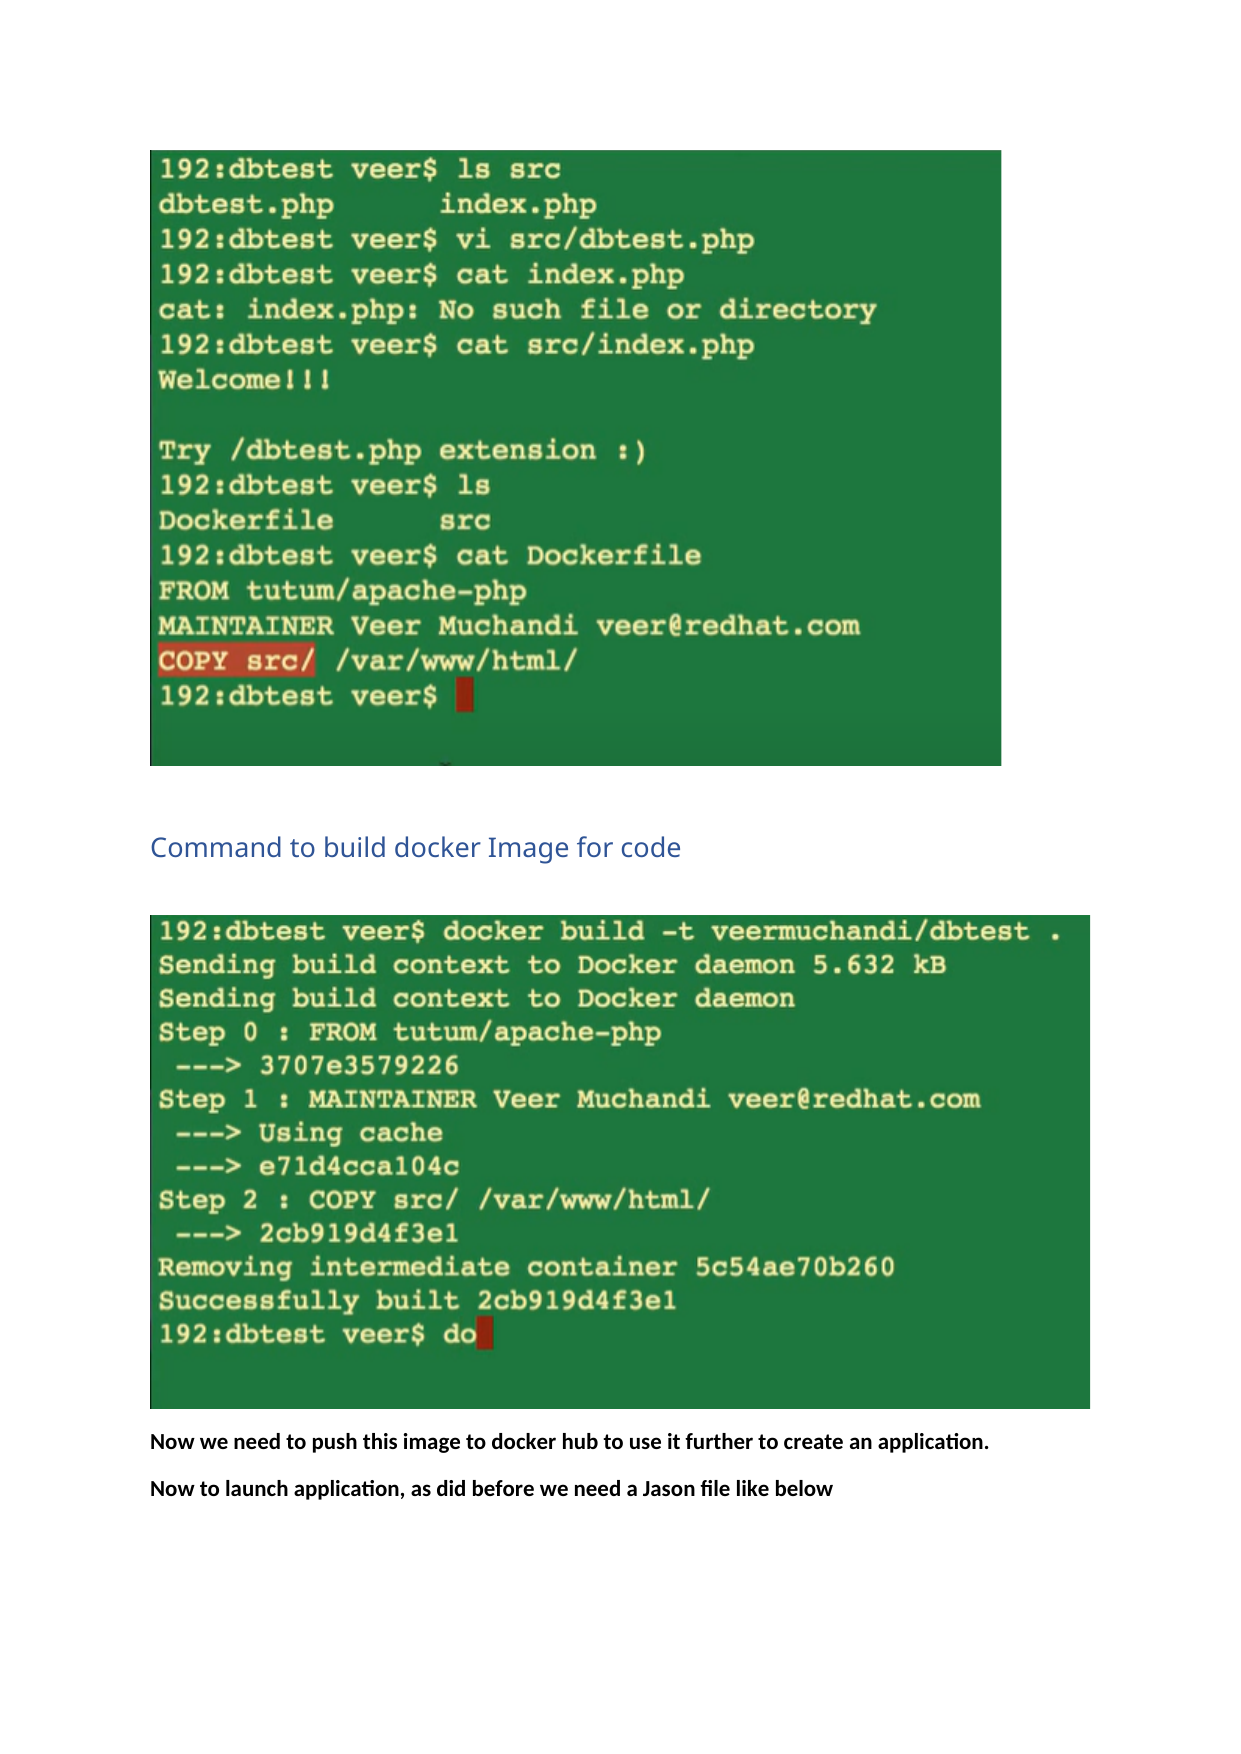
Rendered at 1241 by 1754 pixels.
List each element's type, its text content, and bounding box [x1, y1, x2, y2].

picture [150, 915, 1091, 1409]
text Now to launch application, as did before we need a Jason file like below [150, 1474, 1090, 1502]
text Now we need to push this image to docker hub to use it further to create an application. [150, 1427, 1090, 1455]
picture [150, 150, 1002, 766]
subtitle Command to build docker Image for code [150, 828, 1090, 865]
